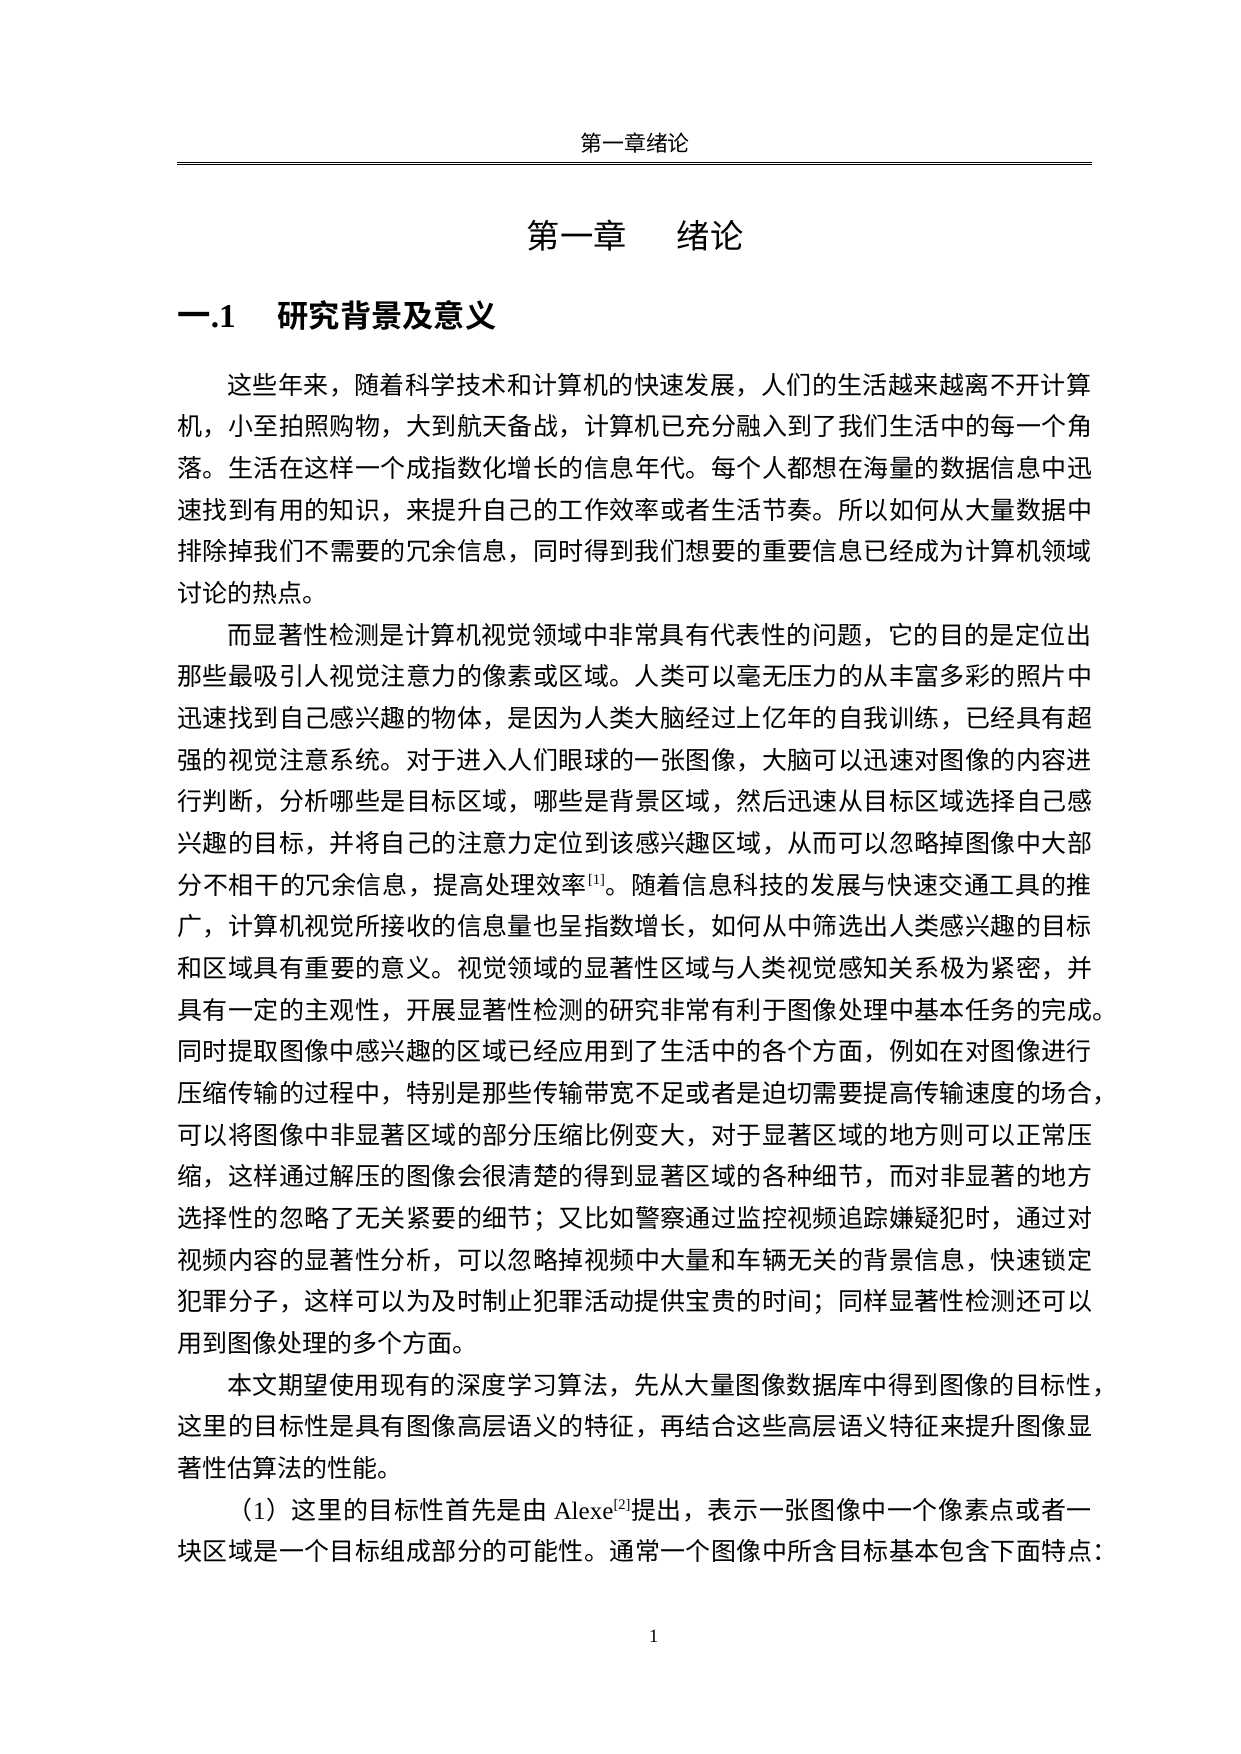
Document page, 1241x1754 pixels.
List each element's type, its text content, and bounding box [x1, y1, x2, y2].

text 这些年来，随着科学技术和计算机的快速发展，人们的生活越来越离不开计算机，小至拍照购物，大到航天备战，计算机已充分融入到了我们生活中的每一个角落。生活在这样一个成指数化增长的信息年代。每个人都想在海量的数据信息中迅速找到有用的知识，来提升自己的工作效率或者生活节奏。所以如何从大量数据中排除掉我们不需要的冗余信息，同时得到我们想要的重要信息已经成为计算机领域讨论的热点。 [177, 361, 1092, 611]
text 本文期望使用现有的深度学习算法，先从大量图像数据库中得到图像的目标性，这里的目标性是具有图像高层语义的特征，再结合这些高层语义特征来提升图像显著性估算法的性能。 [177, 1361, 1092, 1486]
subtitle 绪论 [177, 215, 1092, 257]
text 而显著性检测是计算机视觉领域中非常具有代表性的问题，它的目的是定位出那些最吸引人视觉注意力的像素或区域。人类可以毫无压力的从丰富多彩的照片中迅速找到自己感兴趣的物体，是因为人类大脑经过上亿年的自我训练，已经具有超强的视觉注意系统。对于进入人们眼球的一张图像，大脑可以迅速对图像的内容进行判断，分析哪些是目标区域，哪些是背景区域，然后迅速从目标区域选择自己感兴趣的目标，并将自己的注意力定位到该感兴趣区域，从而可以忽略掉图像中大部分不相干的冗余信息，提高处理效率[1]。随着信息科技的发展与快速交通工具的推广，计算机视觉所接收的信息量也呈指数增长，如何从中筛选出人类感兴趣的目标和区域具有重要的意义。视觉领域的显著性区域与人类视觉感知关系极为紧密，并具有一定的主观性，开展显著性检测的研究非常有利于图像处理中基本任务的完成。同时提取图像中感兴趣的区域已经应用到了生活中的各个方面，例如在对图像进行压缩传输的过程中，特别是那些传输带宽不足或者是迫切需要提高传输速度的场合，可以将图像中非显著区域的部分压缩比例变大，对于显著区域的地方则可以正常压缩，这样通过解压的图像会很清楚的得到显著区域的各种细节，而对非显著的地方选择性的忽略了无关紧要的细节；又比如警察通过监控视频追踪嫌疑犯时，通过对视频内容的显著性分析，可以忽略掉视频中大量和车辆无关的背景信息，快速锁定犯罪分子，这样可以为及时制止犯罪活动提供宝贵的时间；同样显著性检测还可以用到图像处理的多个方面。 [177, 611, 1092, 1361]
subtitle 研究背景及意义 [177, 294, 1092, 336]
